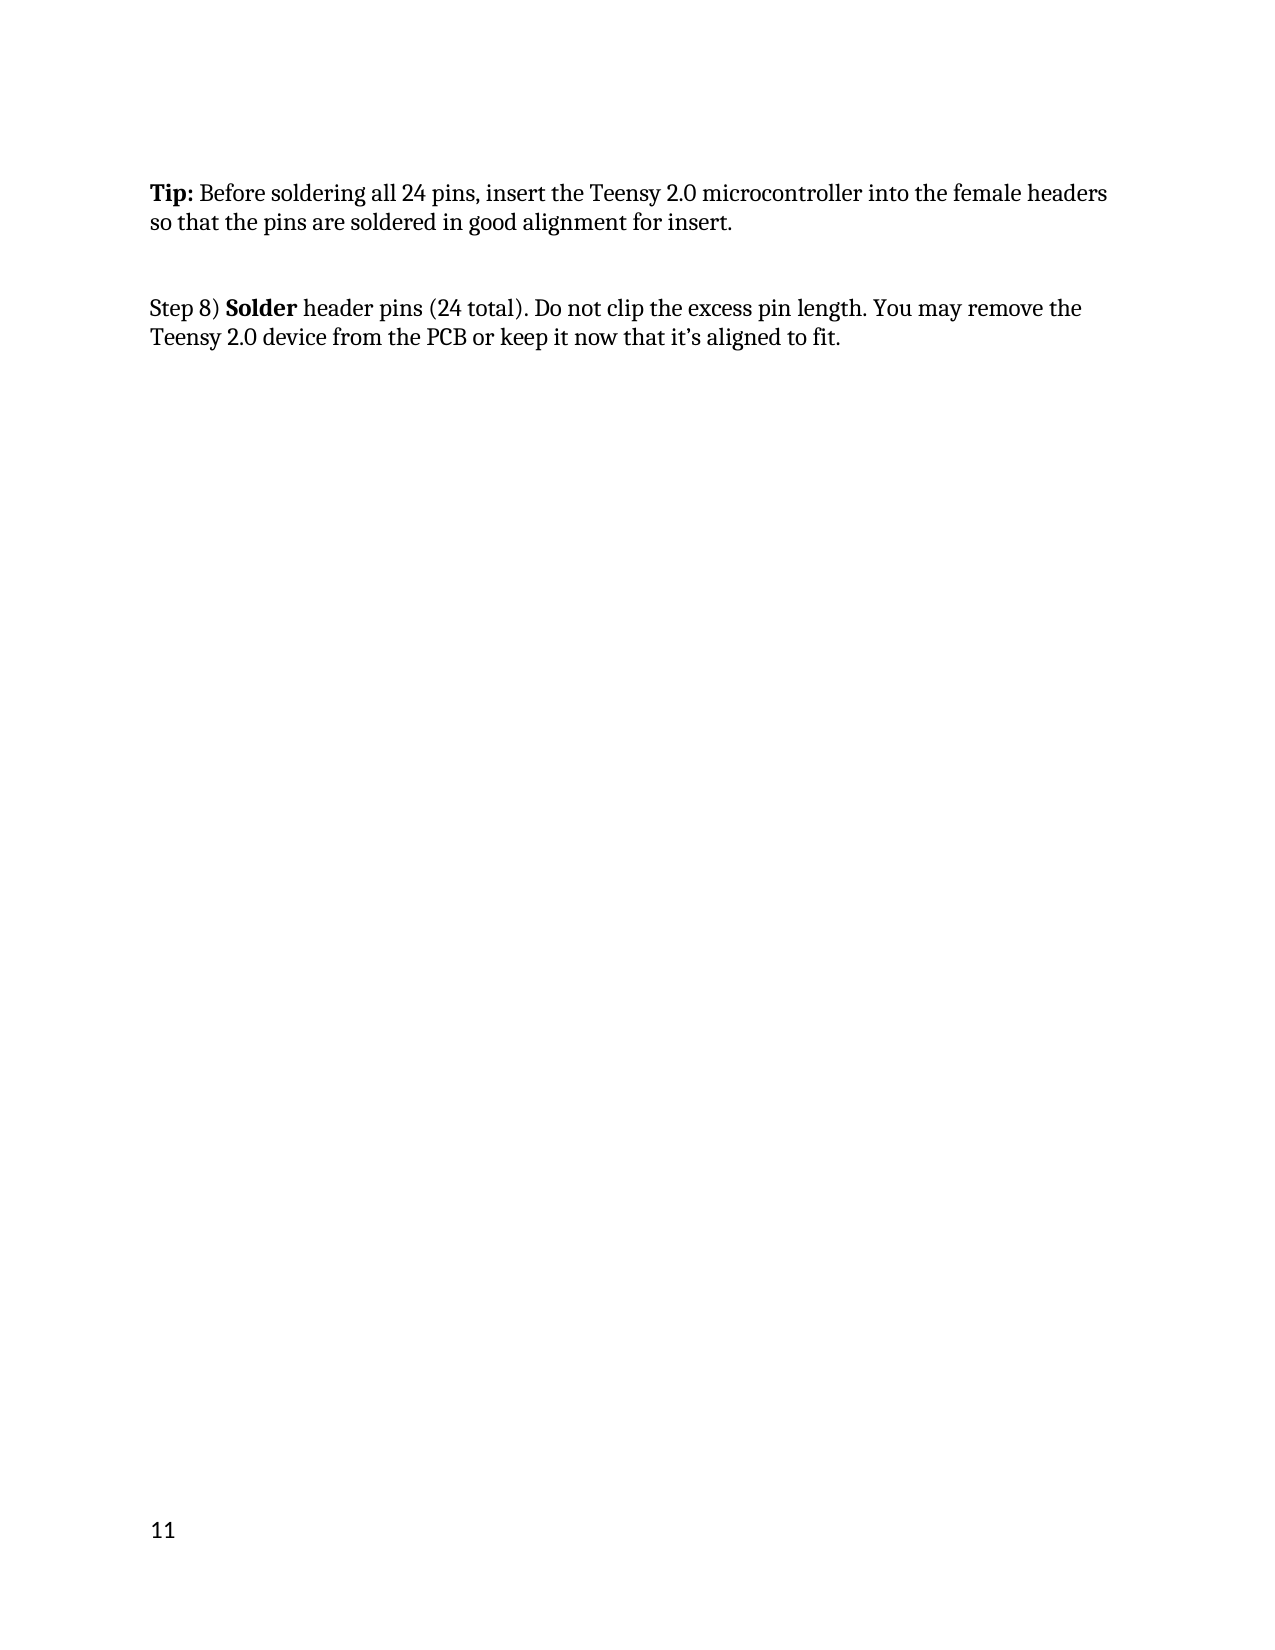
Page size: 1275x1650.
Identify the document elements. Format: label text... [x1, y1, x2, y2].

text Step 8) Solder header pins (24 total). Do not clip the excess pin length. You may remove the Teensy 2.0 device from the PCB or keep it now that it’s aligned to fit. [150, 294, 1125, 351]
text Tip: Before soldering all 24 pins, insert the Teensy 2.0 microcontroller into the female headers so that the pins are soldered in good alignment for insert. [150, 179, 1125, 236]
